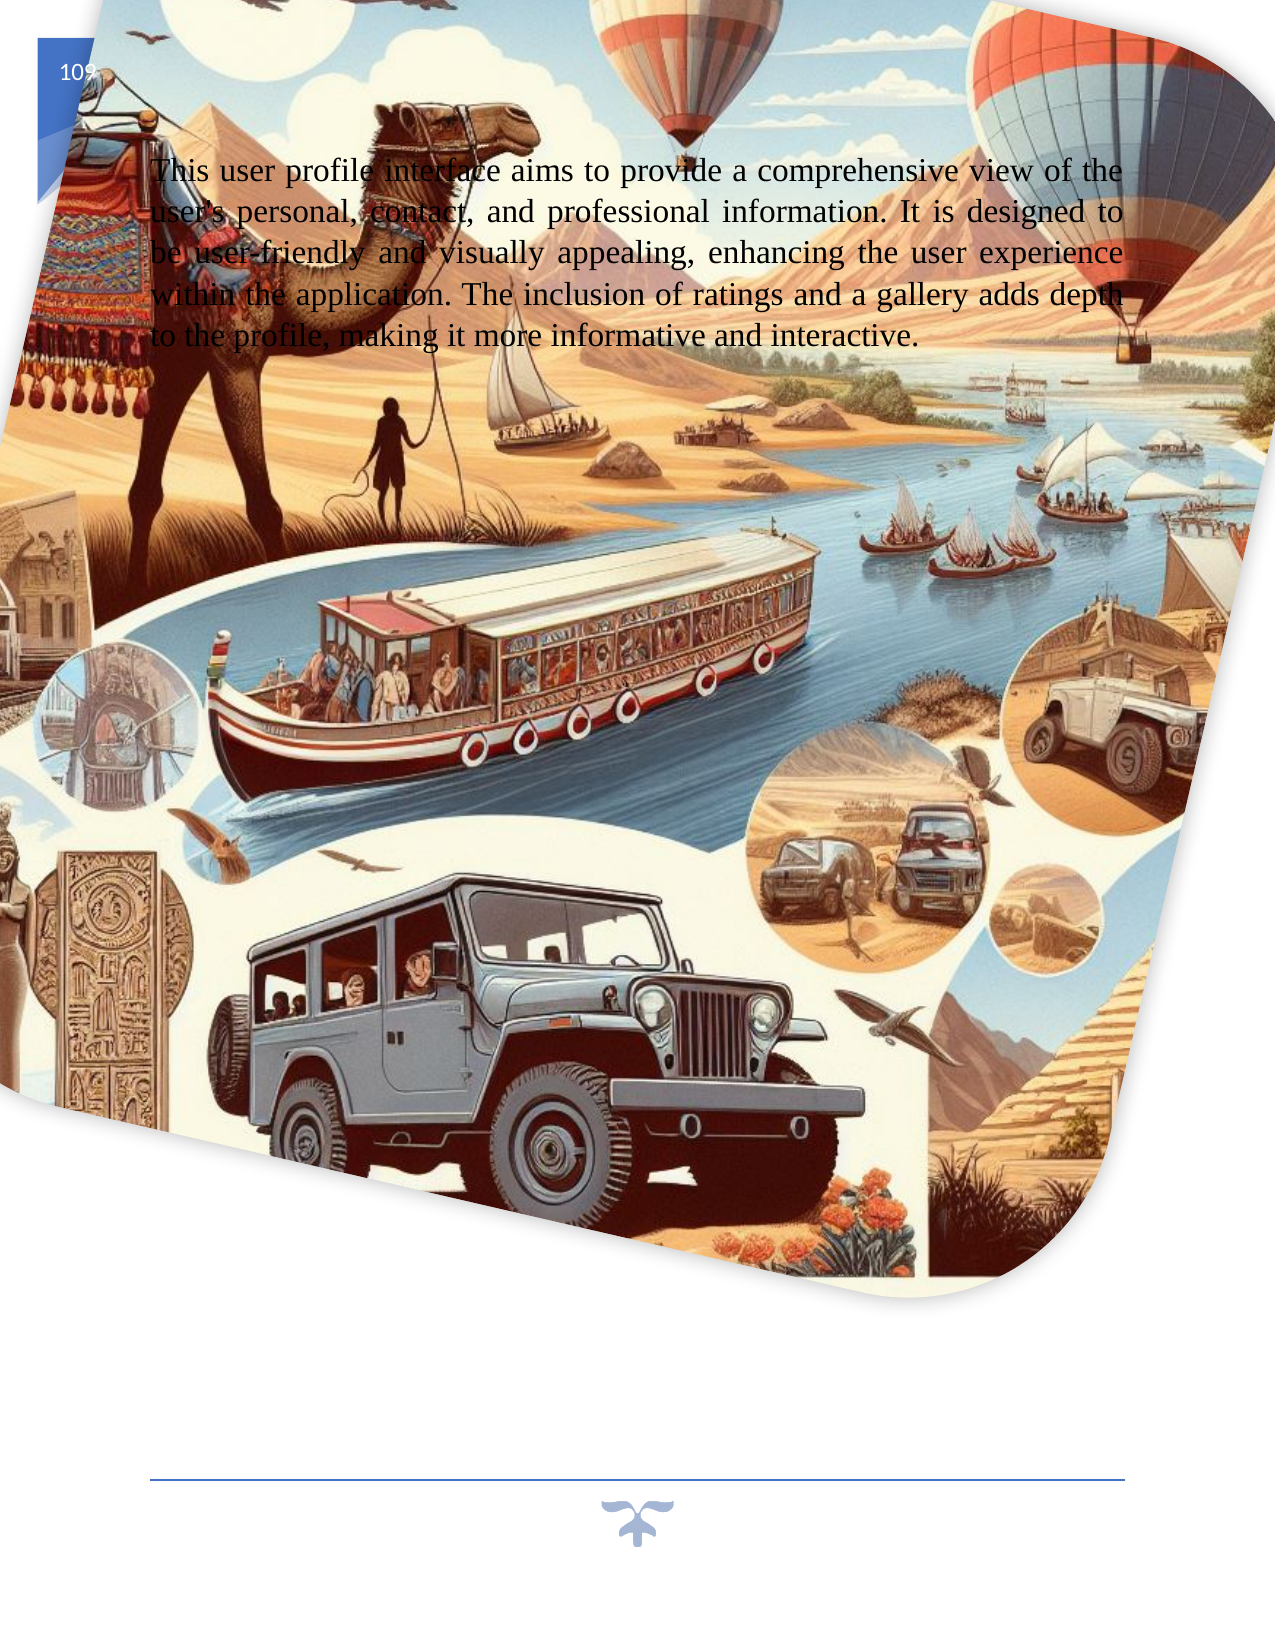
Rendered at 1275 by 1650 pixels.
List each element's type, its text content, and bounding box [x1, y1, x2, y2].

picture [0, 0, 1275, 1298]
text This user profile interface aims to provide a comprehensive view of the user's personal, contact, and professional information. It is designed to be user-friendly and visually appealing, enhancing the user experience within the application. The inclusion of ratings and a gallery adds depth to the profile, making it more informative and interactive. [150, 150, 1125, 354]
